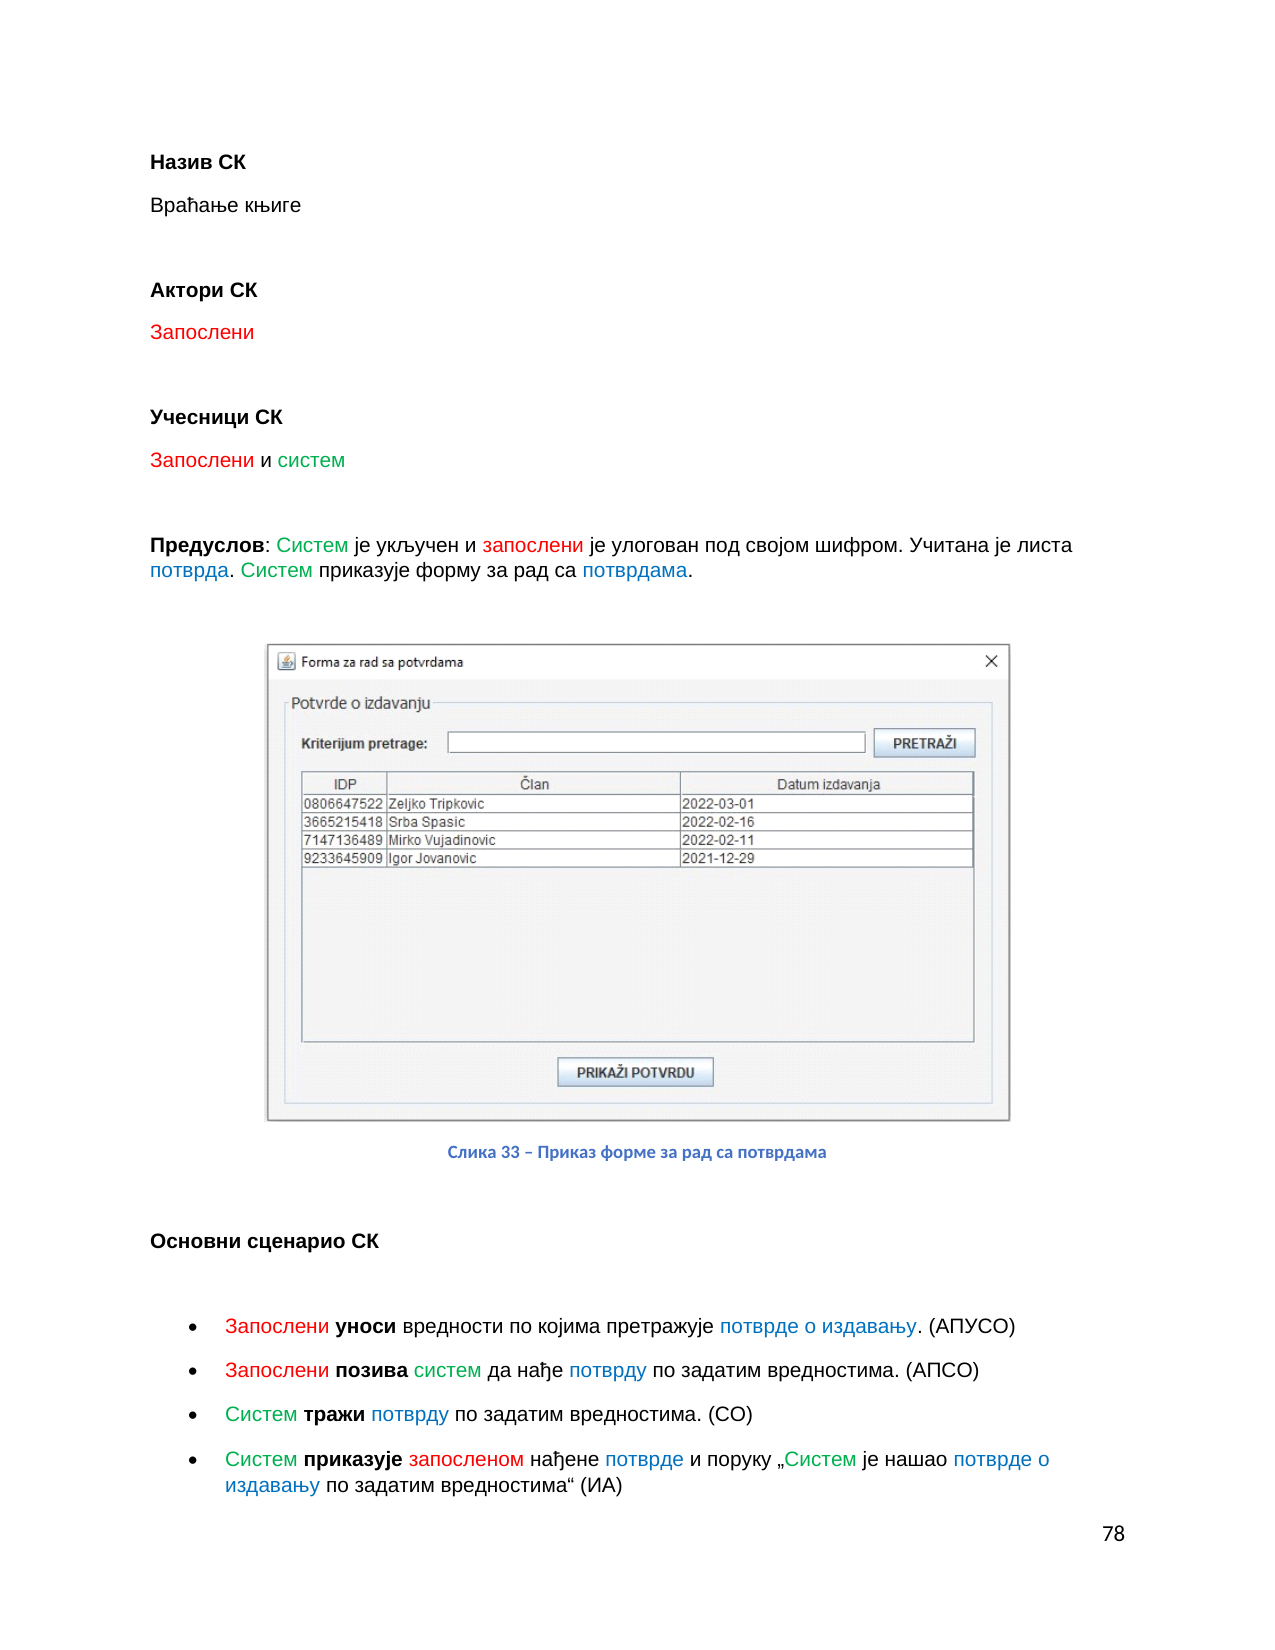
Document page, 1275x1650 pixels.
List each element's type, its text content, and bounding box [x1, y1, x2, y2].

text Запослени [150, 320, 1125, 344]
text Враћање књиге [150, 192, 1125, 216]
text Слика 33 – Приказ форме за рад са потврдама [150, 1140, 1125, 1163]
text Актори СК [150, 277, 1125, 301]
text Назив СК [150, 150, 1125, 174]
text Основни сценарио СК [150, 1228, 1125, 1252]
text Запослени и систем [150, 447, 1125, 471]
list Запослени позива систем да нађе потврду по задатим вредностима. (АПСО) [187, 1358, 1125, 1383]
list Систем тражи потврду по задатим вредностима. (СО) [187, 1402, 1125, 1427]
list Систем приказује запосленом нађене потврде и поруку „Систем је нашао потврде о издавању по задатим вредностима“ (ИА) [187, 1446, 1125, 1497]
text Предуслов: Систем је укључен и запослени је улогован под својом шифром. Учитана је листа потврда. Систем приказује форму за рад са потврдама. [150, 532, 1125, 582]
list Запослени уноси вредности по којима претражује потврде о издавању. (АПУСО) [187, 1313, 1125, 1339]
text Учесници СК [150, 405, 1125, 429]
picture [264, 643, 1011, 1122]
